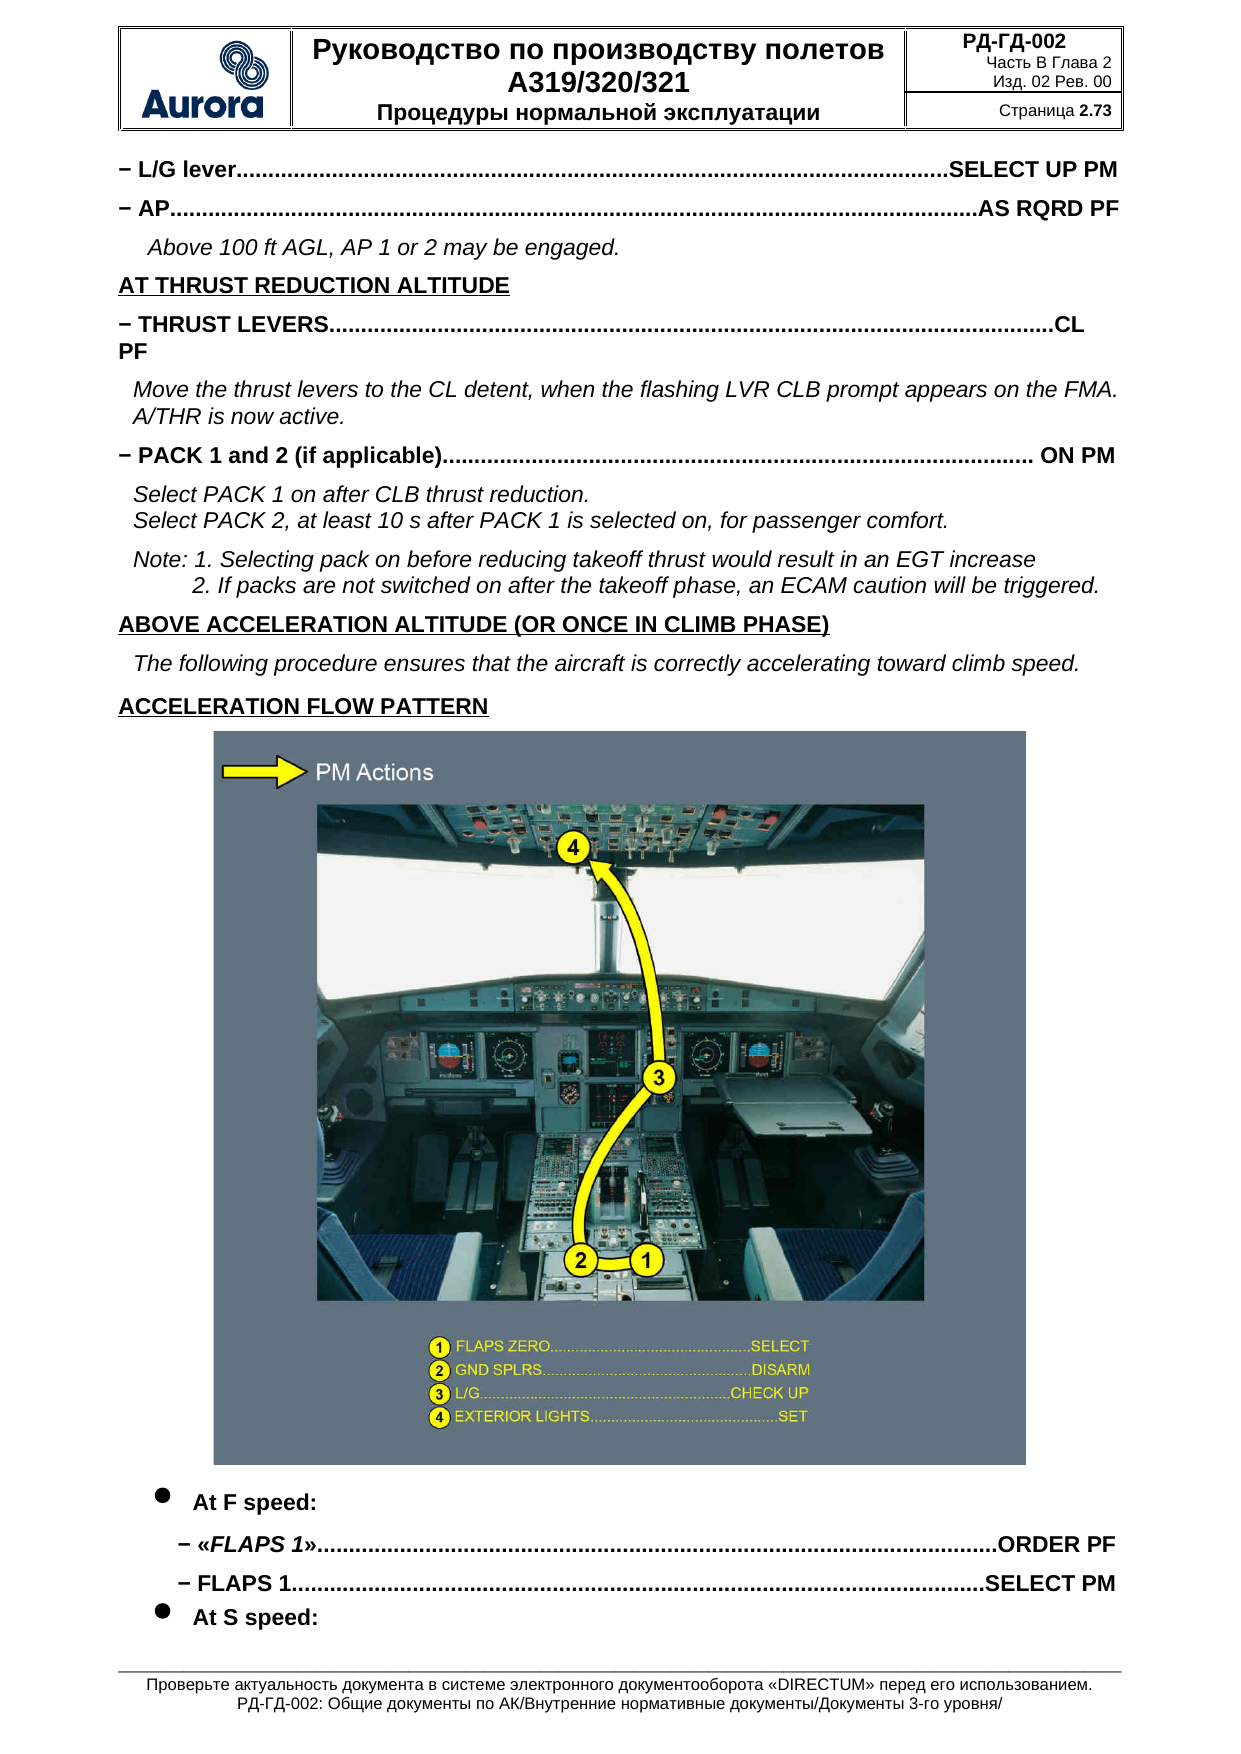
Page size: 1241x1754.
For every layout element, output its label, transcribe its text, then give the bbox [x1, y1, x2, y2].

picture [141, 39, 270, 118]
text Select PACK 1 on after CLB thrust reduction. [133, 481, 1121, 507]
text − PACK 1 and 2 (if applicable)............................................................................................. ON PM [118, 442, 1121, 468]
list At S speed: [155, 1597, 1121, 1634]
text − AP...............................................................................................................................AS RQRD PF [118, 195, 1121, 221]
picture [213, 731, 1026, 1465]
text Move the thrust levers to the CL detent, when the flashing LVR CLB prompt appears on the FMA. A/THR is now active. [133, 376, 1121, 429]
text − «FLAPS 1»...........................................................................................................ORDER PF [177, 1531, 1121, 1558]
text 2. If packs are not switched on after the takeoff phase, an ECAM caution will be triggered. [192, 572, 1121, 598]
list At F speed: [155, 1481, 1121, 1519]
text Above 100 ft AGL, AP 1 or 2 may be engaged. [148, 233, 1121, 260]
text AT THRUST REDUCTION ALTITUDE [118, 272, 1121, 299]
text − THRUST LEVERS..................................................................................................................CL PF [118, 311, 1121, 364]
text ABOVE ACCELERATION ALTITUDE (OR ONCE IN CLIMB PHASE) [118, 611, 1121, 637]
text Select PACK 2, at least 10 s after PACK 1 is selected on, for passenger comfort. [133, 507, 1121, 533]
text ACCELERATION FLOW PATTERN [118, 693, 1121, 719]
text The following procedure ensures that the aircraft is correctly accelerating toward climb speed. [133, 650, 1121, 676]
text − FLAPS 1.............................................................................................................SELECT PM [177, 1570, 1121, 1597]
text − L/G lever................................................................................................................SELECT UP PM [118, 156, 1121, 182]
text Note: 1. Selecting pack on before reducing takeoff thrust would result in an EGT increase [133, 546, 1121, 572]
